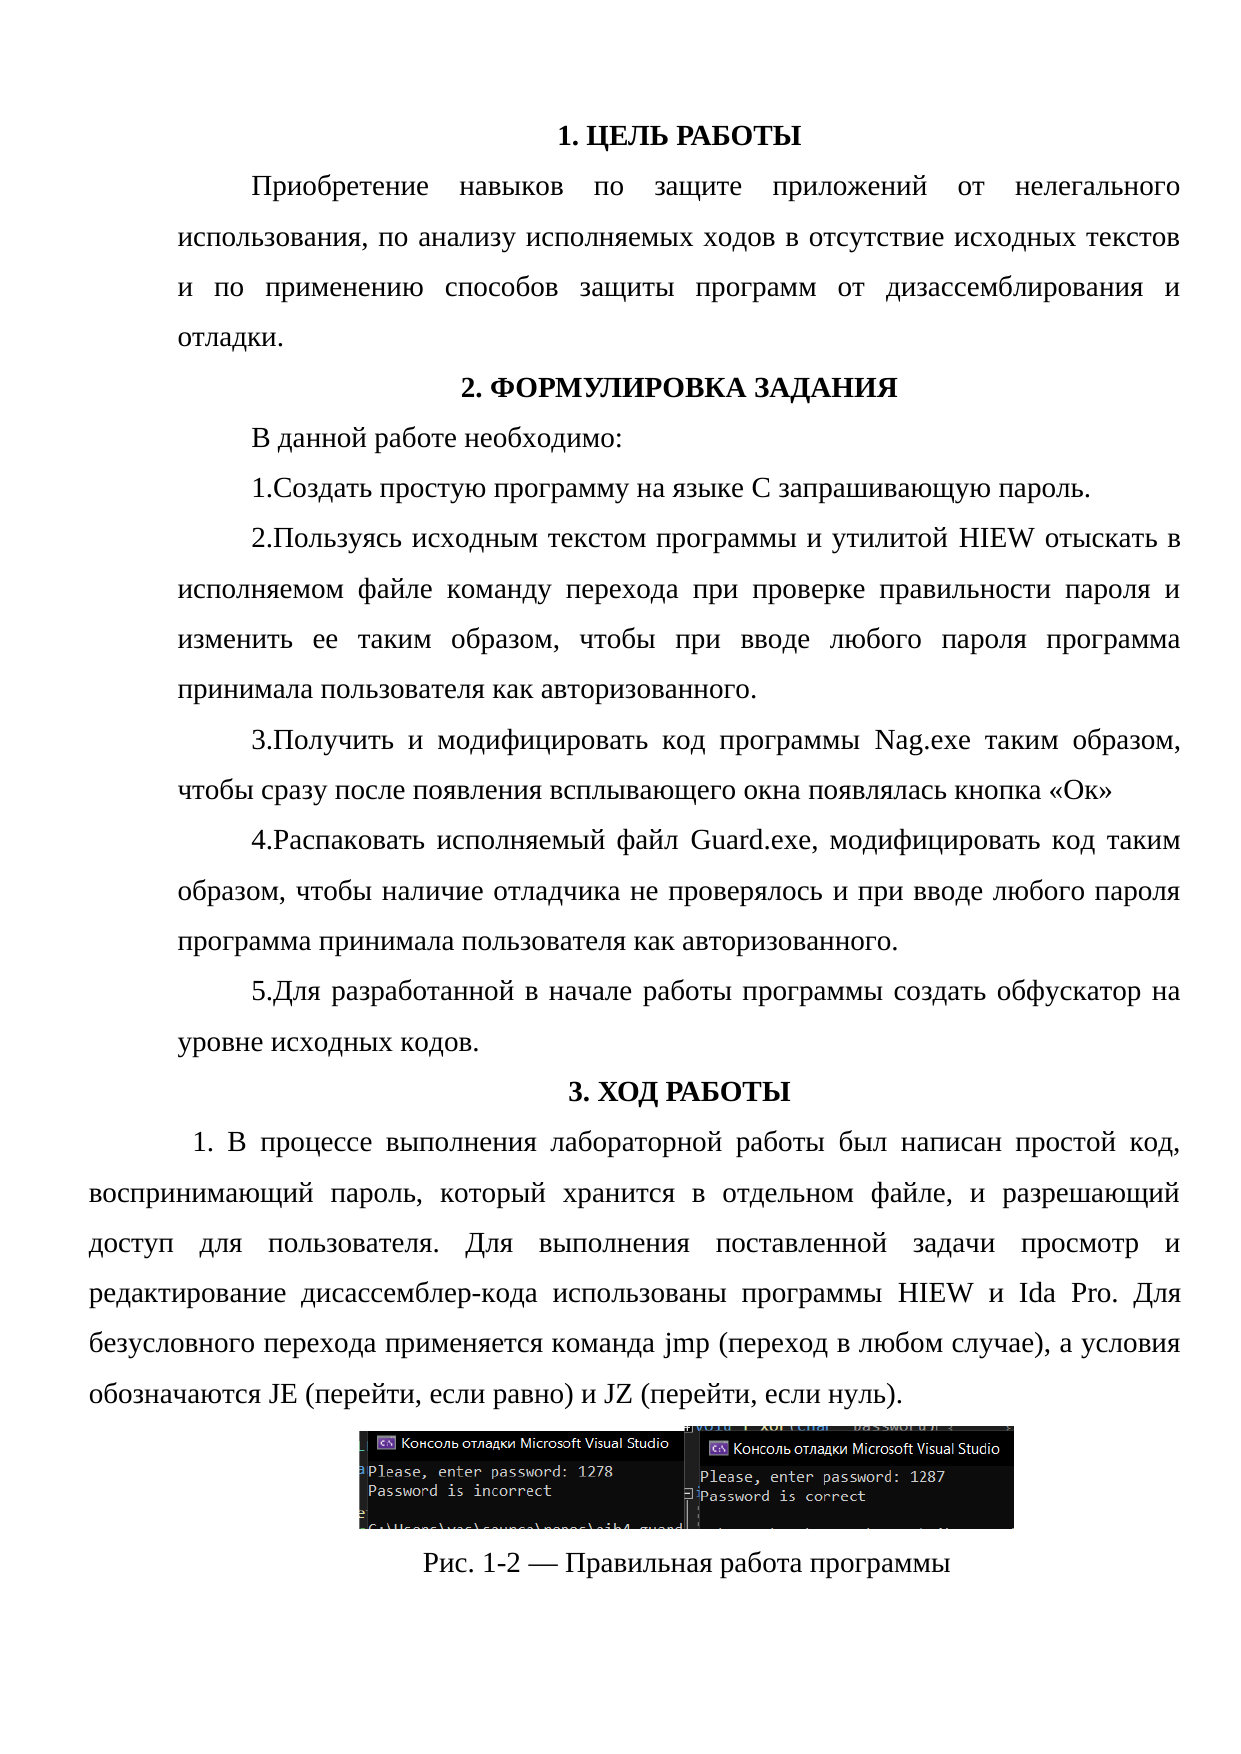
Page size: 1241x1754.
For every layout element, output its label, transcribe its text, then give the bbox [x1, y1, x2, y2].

subtitle 3. Ход работы [177, 1074, 1181, 1108]
subtitle 2. Формулировка задания [177, 370, 1181, 403]
text Рис. 1-2 — Правильная работа программы [88, 1545, 1181, 1578]
text 3.Получить и модифицировать код программы Nag.exe таким образом, чтобы сразу после появления всплывающего окна появлялась кнопка «Ок» [177, 722, 1181, 806]
picture [359, 1426, 1014, 1529]
text 5.Для разработанной в начале работы программы создать обфускатор на уровне исходных кодов. [177, 973, 1181, 1057]
text В данной работе необходимо: [177, 420, 1181, 453]
subtitle 1. Цель работы [177, 118, 1181, 152]
text Приобретение навыков по защите приложений от нелегального использования, по анализу исполняемых ходов в отсутствие исходных текстов и по применению способов защиты программ от дизассемблирования и отладки. [177, 168, 1181, 353]
text 4.Распаковать исполняемый файл Guard.exe, модифицировать код таким образом, чтобы наличие отладчика не проверялось и при вводе любого пароля программа принимала пользователя как авторизованного. [177, 822, 1181, 957]
text 2.Пользуясь исходным текстом программы и утилитой HIEW отыскать в исполняемом файле команду перехода при проверке правильности пароля и изменить ее таким образом, чтобы при вводе любого пароля программа принимала пользователя как авторизованного. [177, 521, 1181, 705]
text 1. В процессе выполнения лабораторной работы был написан простой код, воспринимающий пароль, который хранится в отдельном файле, и разрешающий доступ для пользователя. Для выполнения поставленной задачи просмотр и редактирование дисассемблер-кода использованы программы HIEW и Ida Pro. Для безусловного перехода применяется команда jmp (переход в любом случае), а условия обозначаются JE (перейти, если равно) и JZ (перейти, если нуль). [88, 1124, 1181, 1409]
text 1.Создать простую программу на языке С запрашивающую пароль. [177, 470, 1181, 504]
